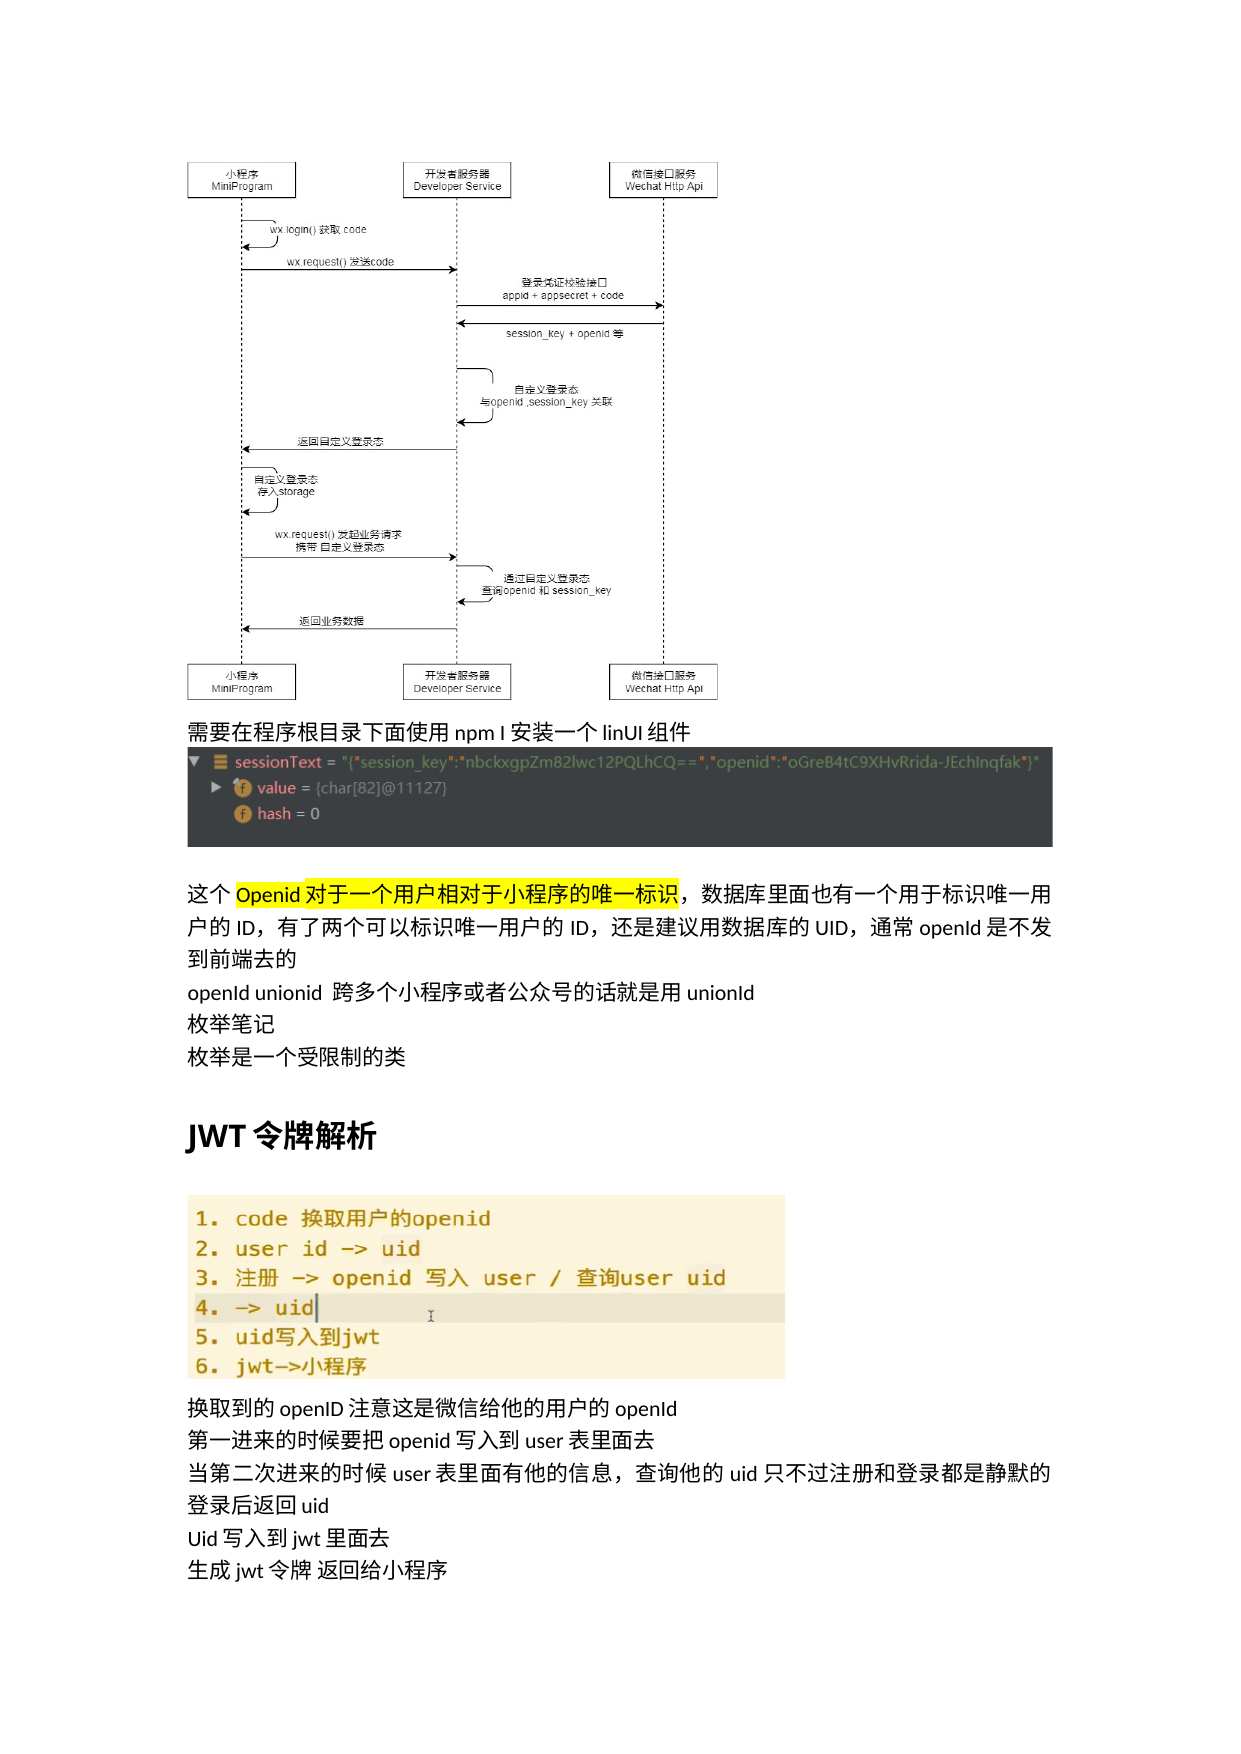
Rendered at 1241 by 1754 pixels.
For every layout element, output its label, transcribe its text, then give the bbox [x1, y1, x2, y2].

text 枚举是一个受限制的类 [187, 1039, 1053, 1072]
text Uid写入到jwt里面去 [187, 1520, 1053, 1553]
text 第一进来的时候要把openid写入到user表里面去 [187, 1423, 1053, 1455]
text 当第二次进来的时候user表里面有他的信息，查询他的uid 只不过注册和登录都是静默的 登录后返回uid [187, 1455, 1053, 1520]
text openId unionid 跨多个小程序或者公众号的话就是用unionId [187, 974, 1053, 1007]
picture [187, 747, 1053, 847]
subtitle JWT令牌解析 [187, 1101, 1053, 1166]
text 换取到的openID注意这是微信给他的用户的openId [187, 1390, 1053, 1423]
picture [187, 162, 718, 700]
text 枚举笔记 [187, 1007, 1053, 1039]
text 生成jwt令牌 返回给小程序 [187, 1553, 1053, 1585]
text 需要在程序根目录下面使用npm I 安装一个linUI组件 [187, 714, 1053, 747]
picture [187, 1195, 786, 1379]
text 这个Openid对于一个用户相对于小程序的唯一标识，数据库里面也有一个用于标识唯一用户的ID，有了两个可以标识唯一用户的ID，还是建议用数据库的UID，通常openId是不发到前端去的 [187, 877, 1053, 974]
